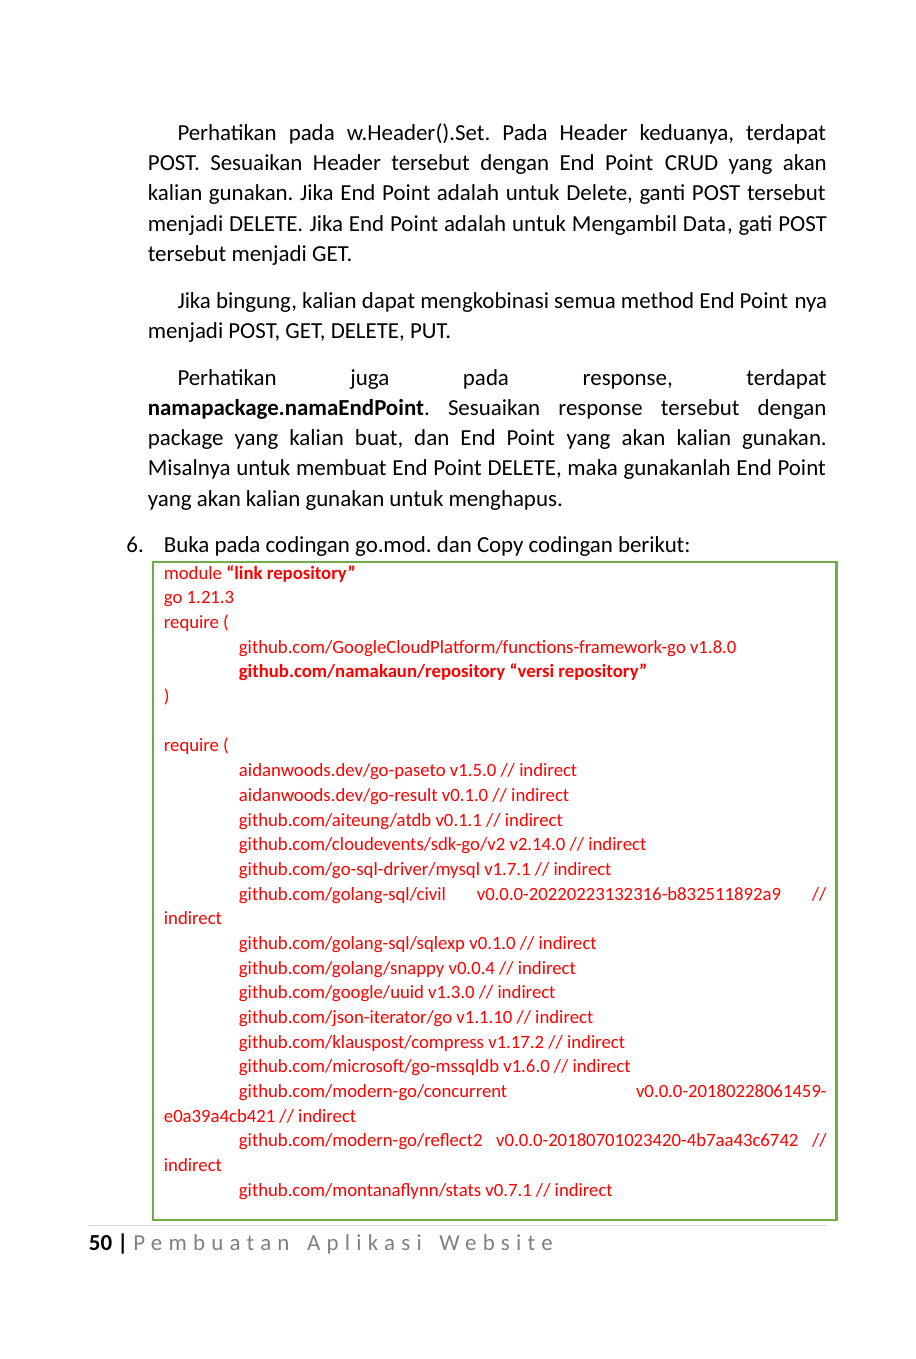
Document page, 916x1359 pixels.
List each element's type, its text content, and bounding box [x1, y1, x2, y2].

list ) [164, 684, 827, 707]
list github.com/json-iterator/go v1.1.10 // indirect [164, 1005, 827, 1028]
list github.com/montanaflynn/stats v0.7.1 // indirect [164, 1178, 827, 1201]
list github.com/microsoft/go-mssqldb v1.6.0 // indirect [164, 1054, 827, 1077]
list go 1.21.3 [164, 586, 827, 608]
list github.com/golang/snappy v0.0.4 // indirect [164, 956, 827, 979]
list github.com/cloudevents/sdk-go/v2 v2.14.0 // indirect [164, 832, 827, 855]
list require ( [164, 734, 827, 757]
list github.com/GoogleCloudPlatform/functions-framework-go v1.8.0 [164, 635, 827, 658]
list github.com/namakaun/repository “versi repository” [164, 659, 827, 682]
list github.com/golang-sql/civil v0.0.0-20220223132316-b832511892a9 // indirect [164, 882, 827, 929]
list github.com/golang-sql/sqlexp v0.1.0 // indirect [164, 931, 827, 954]
list github.com/aiteung/atdb v0.1.1 // indirect [164, 808, 827, 831]
text Perhatikan juga pada response, terdapat namapackage.namaEndPoint. Sesuaikan response tersebut dengan package yang kalian buat, dan End Point yang akan kalian gunakan. Misalnya untuk membuat End Point DELETE, maka gunakanlah End Point yang akan kalian gunakan untuk menghapus. [148, 363, 827, 512]
list github.com/modern-go/concurrent v0.0.0-20180228061459-e0a39a4cb421 // indirect [164, 1079, 827, 1127]
list module “link repository” [164, 561, 827, 584]
list aidanwoods.dev/go-paseto v1.5.0 // indirect [164, 758, 827, 781]
list require ( [164, 610, 827, 633]
list github.com/go-sql-driver/mysql v1.7.1 // indirect [164, 857, 827, 880]
text Jika bingung, kalian dapat mengkobinasi semua method End Point nya menjadi POST, GET, DELETE, PUT. [148, 286, 827, 344]
text Perhatikan pada w.Header().Set. Pada Header keduanya, terdapat POST. Sesuaikan Header tersebut dengan End Point CRUD yang akan kalian gunakan. Jika End Point adalah untuk Delete, ganti POST tersebut menjadi DELETE. Jika End Point adalah untuk Mengambil Data, gati POST tersebut menjadi GET. [148, 118, 827, 267]
list github.com/klauspost/compress v1.17.2 // indirect [164, 1030, 827, 1053]
list Buka pada codingan go.mod. dan Copy codingan berikut: [126, 531, 827, 559]
list aidanwoods.dev/go-result v0.1.0 // indirect [164, 783, 827, 806]
list github.com/google/uuid v1.3.0 // indirect [164, 981, 827, 1003]
list github.com/modern-go/reflect2 v0.0.0-20180701023420-4b7aa43c6742 // indirect [164, 1129, 827, 1176]
